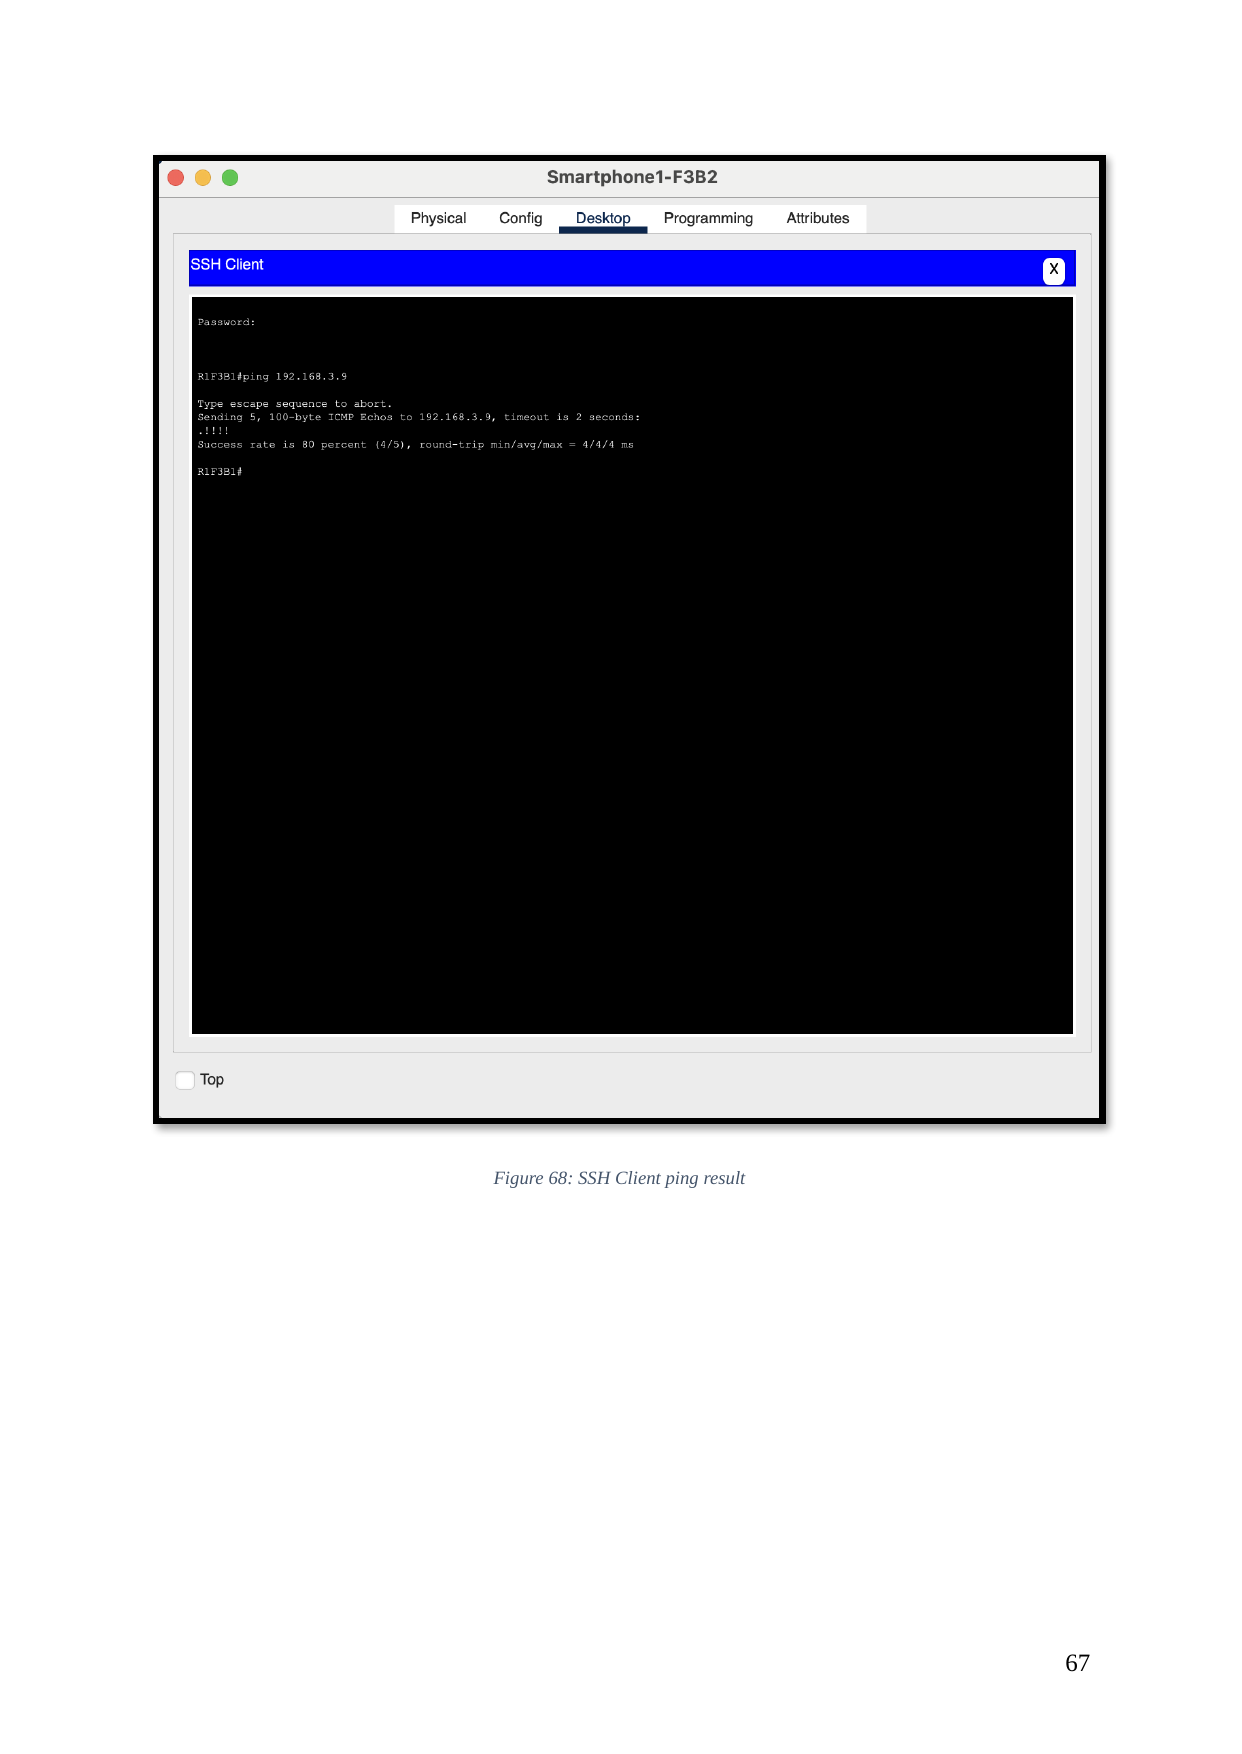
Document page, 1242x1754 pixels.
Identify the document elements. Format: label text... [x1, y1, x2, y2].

text Figure 68: SSH Client ping result [150, 1167, 1090, 1188]
picture [159, 161, 1099, 1118]
